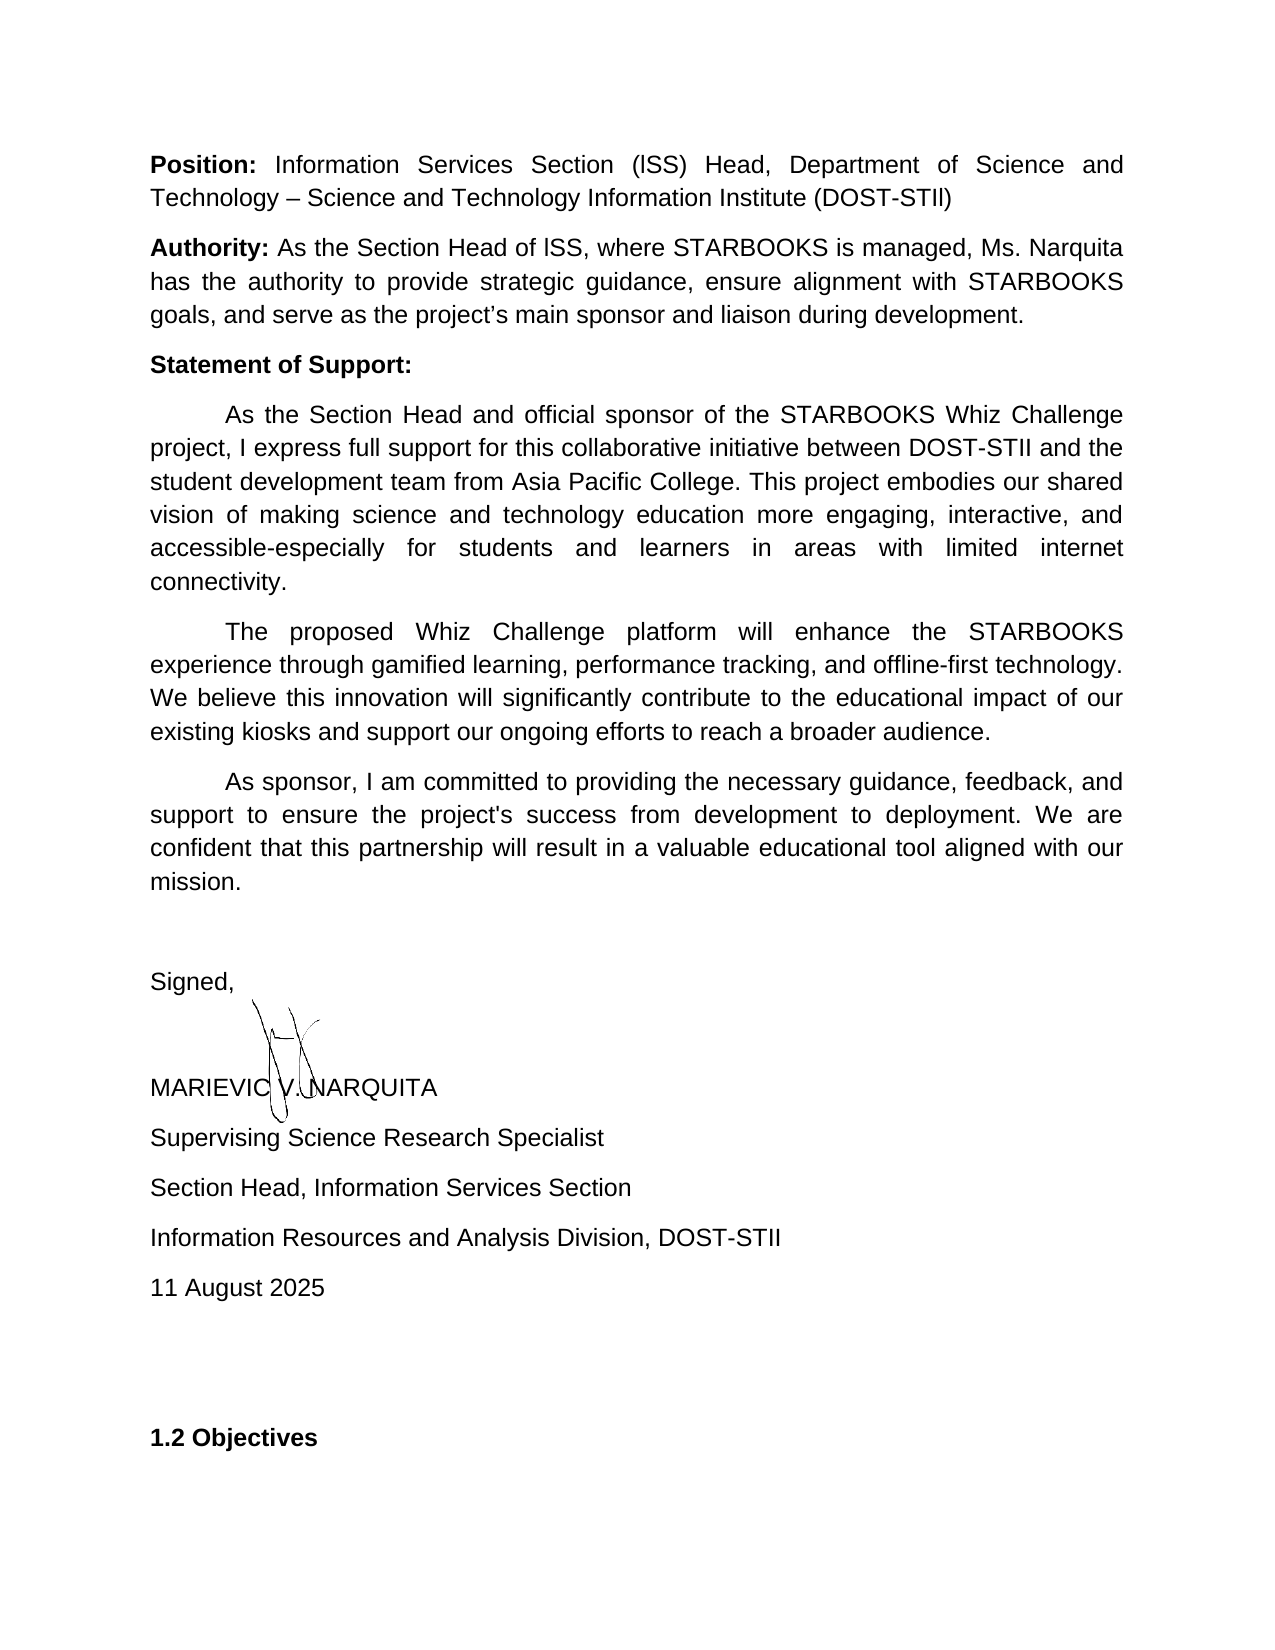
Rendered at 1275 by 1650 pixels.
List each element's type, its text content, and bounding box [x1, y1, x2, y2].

text As the Section Head and official sponsor of the STARBOOKS Whiz Challenge project, I express full support for this collaborative initiative between DOST-STII and the student development team from Asia Pacific College. This project embodies our shared vision of making science and technology education more engaging, interactive, and accessible-especially for students and learners in areas with limited internet connectivity. [150, 400, 1125, 595]
subtitle 1.2 Objectives [150, 1423, 1125, 1452]
text Authority: As the Section Head of lSS, where STARBOOKS is managed, Ms. Narquita has the authority to provide strategic guidance, ensure alignment with STARBOOKS goals, and serve as the project’s main sponsor and liaison during development. [150, 233, 1125, 329]
text Statement of Support: [150, 350, 1125, 379]
picture [231, 990, 343, 1130]
text Signed, [150, 967, 1125, 995]
text Information Resources and Analysis Division, DOST-STII [150, 1223, 1125, 1252]
text As sponsor, I am committed to providing the necessary guidance, feedback, and support to ensure the project's success from development to deployment. We are confident that this partnership will result in a valuable educational tool aligned with our mission. [150, 767, 1125, 895]
text Position: Information Services Section (lSS) Head, Department of Science and Technology – Science and Technology Information Institute (DOST-STIl) [150, 150, 1125, 212]
text MARIEVIC V. NARQUITA [150, 1073, 231, 1102]
text The proposed Whiz Challenge platform will enhance the STARBOOKS experience through gamified learning, performance tracking, and offline-first technology. We believe this innovation will significantly contribute to the educational impact of our existing kiosks and support our ongoing efforts to reach a broader audience. [150, 617, 1125, 745]
text Section Head, Information Services Section [150, 1173, 1125, 1202]
text 11 August 2025 [150, 1273, 1125, 1302]
text MARIEVIC V. NARQUITA [343, 1073, 1125, 1102]
text Supervising Science Research Specialist [150, 1123, 1125, 1152]
